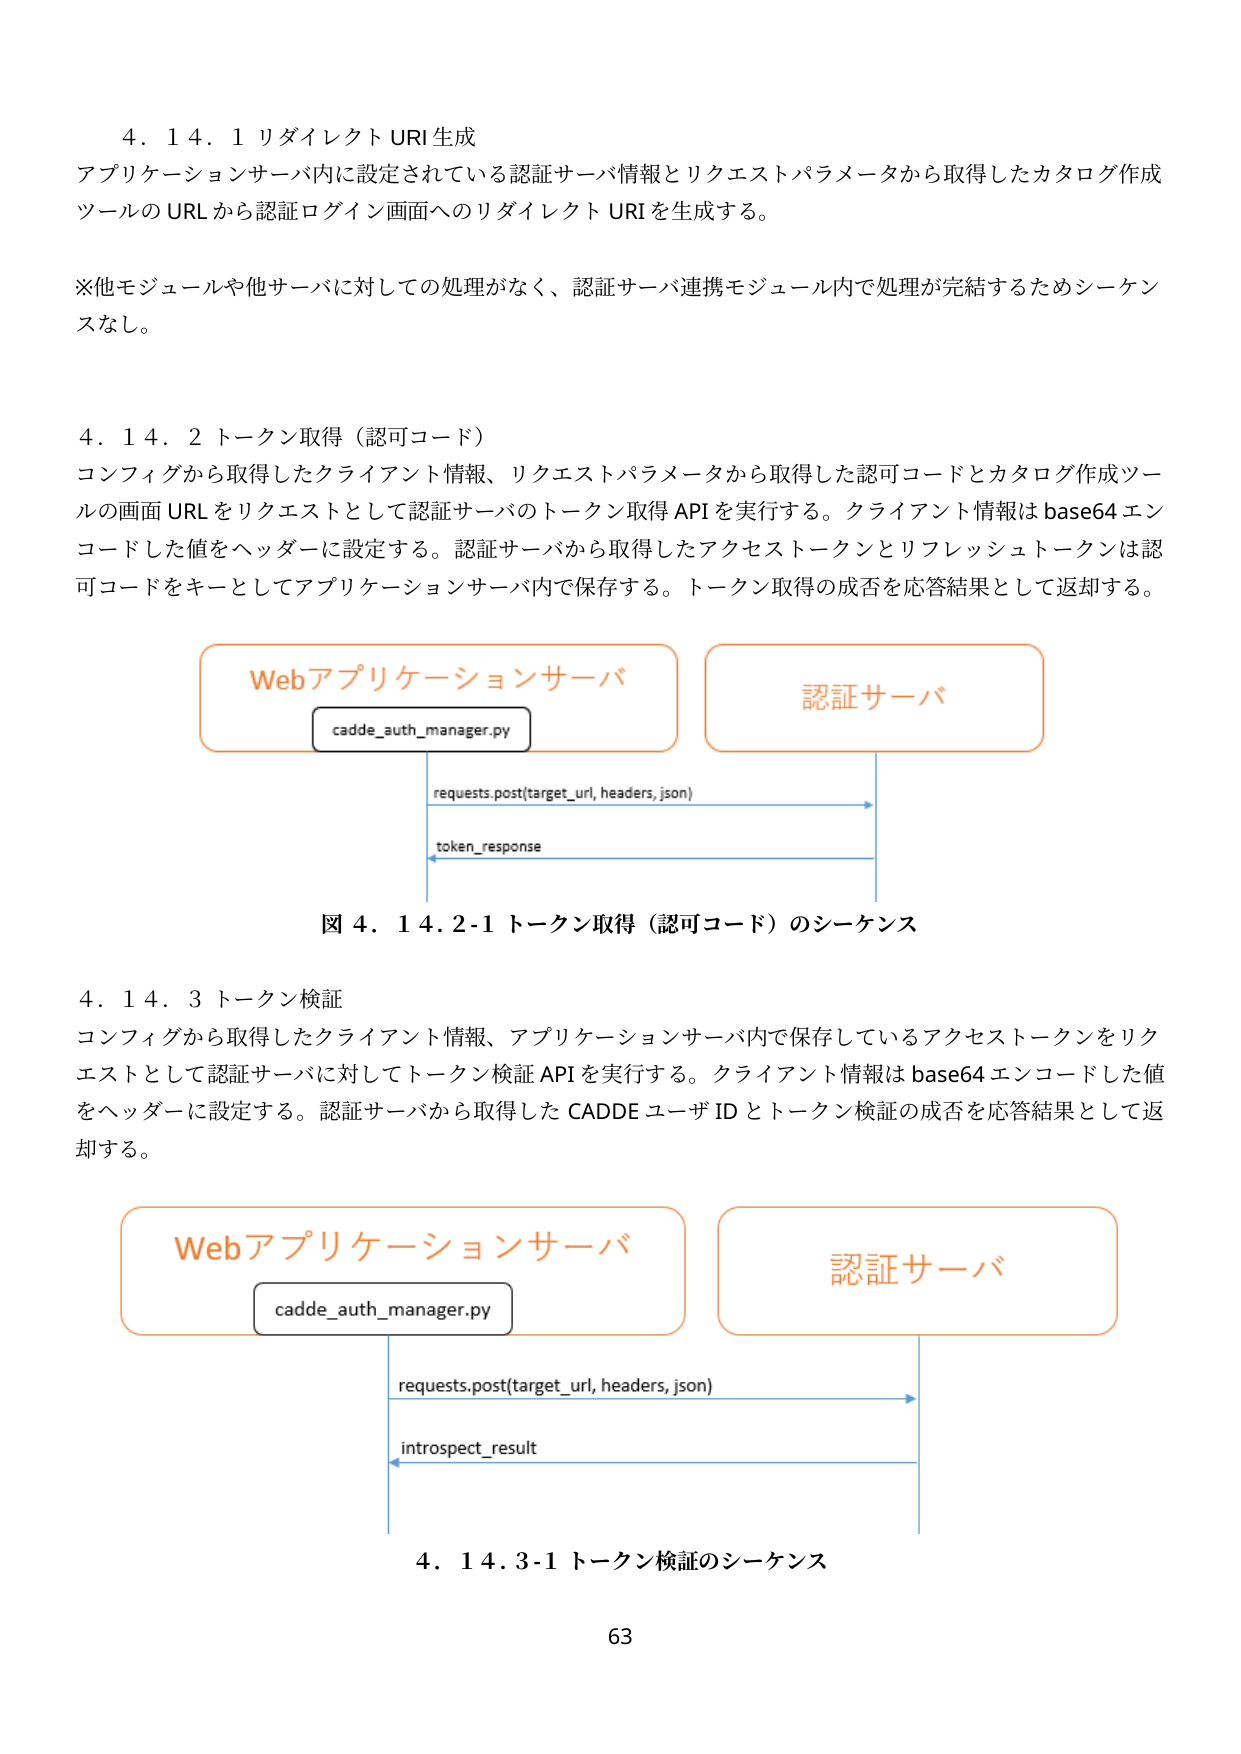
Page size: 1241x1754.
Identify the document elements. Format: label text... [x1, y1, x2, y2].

subtitle トークン取得（認可コード） [75, 417, 1165, 454]
subtitle リダイレクトURI生成 [118, 117, 1165, 154]
text ４．１４. ３-１ トークン検証のシーケンス [75, 1542, 1165, 1579]
picture [118, 1204, 1122, 1534]
text コンフィグから取得したクライアント情報、リクエストパラメータから取得した認可コードとカタログ作成ツールの画面URLをリクエストとして認証サーバのトークン取得APIを実行する。クライアント情報はbase64エンコードした値をヘッダーに設定する。認証サーバから取得したアクセストークンとリフレッシュトークンは認可コードをキーとしてアプリケーションサーバ内で保存する。トークン取得の成否を応答結果として返却する。 [75, 454, 1165, 604]
text ※他モジュールや他サーバに対しての処理がなく、認証サーバ連携モジュール内で処理が完結するためシーケンスなし。 [75, 267, 1165, 342]
text 図 ４．１４. ２-１ トークン取得（認可コード）のシーケンス [75, 904, 1165, 942]
text コンフィグから取得したクライアント情報、アプリケーションサーバ内で保存しているアクセストークンをリクエストとして認証サーバに対してトークン検証APIを実行する。クライアント情報はbase64エンコードした値をヘッダーに設定する。認証サーバから取得したCADDEユーザIDとトークン検証の成否を応答結果として返却する。 [75, 1017, 1165, 1167]
text アプリケーションサーバ内に設定されている認証サーバ情報とリクエストパラメータから取得したカタログ作成ツールのURLから認証ログイン画面へのリダイレクトURIを生成する。 [75, 154, 1165, 229]
picture [195, 641, 1046, 902]
subtitle トークン検証 [75, 979, 1165, 1017]
